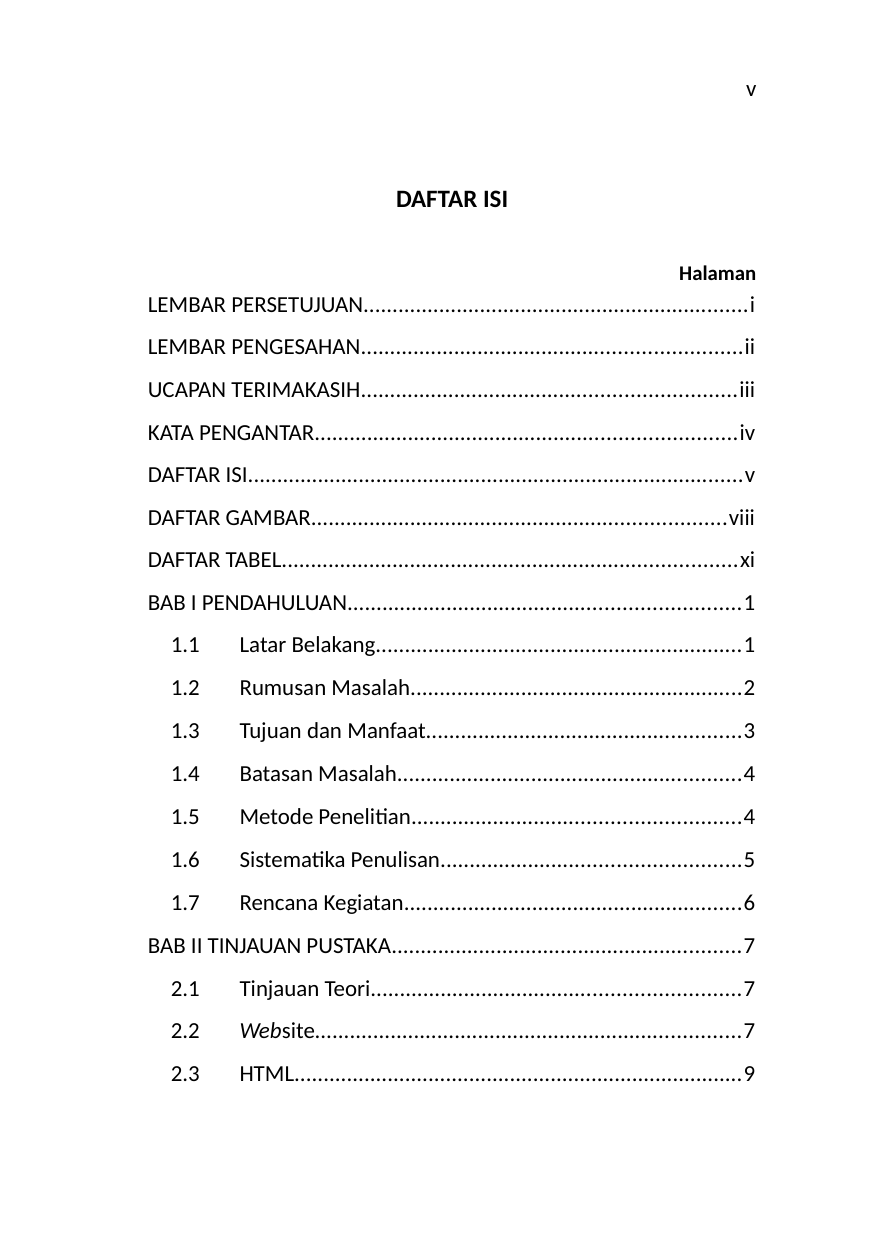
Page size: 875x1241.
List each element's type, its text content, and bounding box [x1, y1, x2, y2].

text DAFTAR TABEL xi [148, 545, 756, 573]
text 1.1 Latar Belakang 1 [171, 631, 756, 659]
text 2.2 Website 7 [171, 1017, 756, 1044]
text 1.5 Metode Penelitian 4 [171, 802, 756, 830]
text 2.3 HTML 9 [171, 1059, 756, 1087]
text Halaman [148, 261, 756, 286]
text BAB II TINJAUAN PUSTAKA 7 [148, 931, 756, 959]
text LEMBAR PERSETUJUAN i [148, 290, 756, 318]
text BAB I PENDAHULUAN 1 [148, 588, 756, 616]
text UCAPAN TERIMAKASIH iii [148, 375, 756, 403]
text 1.6 Sistematika Penulisan 5 [171, 845, 756, 873]
text 1.3 Tujuan dan Manfaat 3 [171, 716, 756, 744]
text 1.2 Rumusan Masalah 2 [171, 673, 756, 702]
text LEMBAR PENGESAHAN ii [148, 332, 756, 360]
text DAFTAR ISI v [148, 460, 756, 488]
text KATA PENGANTAR iv [148, 418, 756, 446]
subtitle DAFTAR ISI [148, 183, 756, 213]
text 1.7 Rencana Kegiatan 6 [171, 888, 756, 916]
text 2.1 Tinjauan Teori 7 [171, 974, 756, 1002]
text 1.4 Batasan Masalah 4 [171, 759, 756, 787]
text DAFTAR GAMBAR viii [148, 503, 756, 531]
